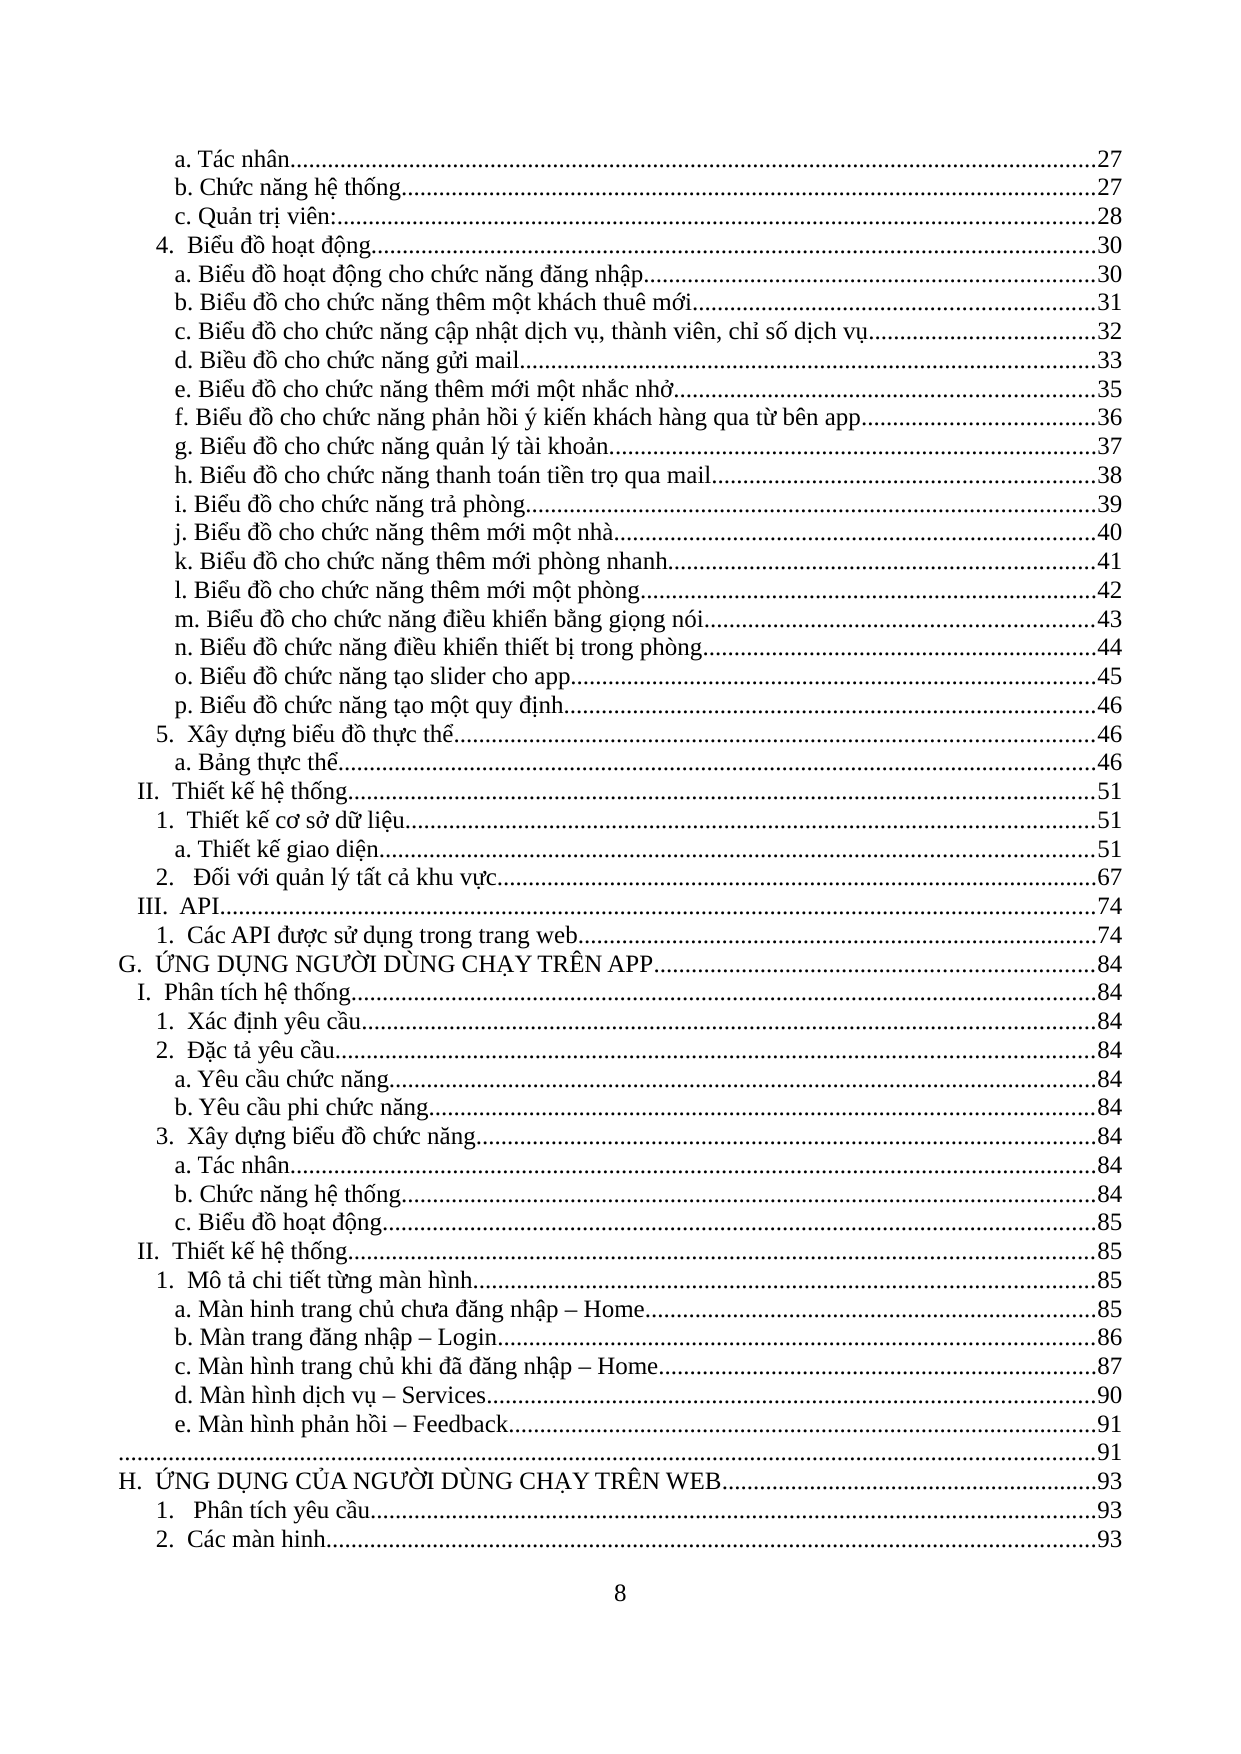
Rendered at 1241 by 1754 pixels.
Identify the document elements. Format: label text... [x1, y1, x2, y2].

text p. Biểu đồ chức năng tạo một quy định 46 [118, 690, 1122, 719]
text a. Bảng thực thể 46 [118, 747, 1122, 776]
text 5. Xây dựng biểu đồ thực thể 46 [118, 719, 1122, 747]
text h. Biểu đồ cho chức năng thanh toán tiền trọ qua mail 38 [118, 460, 1122, 489]
text a. Yêu cầu chức năng 84 [118, 1064, 1122, 1092]
text 1. Xác định yêu cầu 84 [118, 1006, 1122, 1035]
text c. Biểu đồ hoạt động 85 [118, 1207, 1122, 1236]
text g. Biểu đồ cho chức năng quản lý tài khoản. 37 [118, 431, 1122, 460]
text f. Biểu đồ cho chức năng phản hồi ý kiến khách hàng qua từ bên app 36 [118, 402, 1122, 431]
text a. Tác nhân 27 [118, 144, 1122, 172]
text I. Phân tích hệ thống 84 [118, 977, 1122, 1006]
text c. Biểu đồ cho chức năng cập nhật dịch vụ, thành viên, chỉ số dịch vụ 32 [118, 316, 1122, 345]
text b. Yêu cầu phi chức năng 84 [118, 1092, 1122, 1121]
text e. Màn hình phản hồi – Feedback 91 [118, 1409, 1122, 1437]
text a. Màn hinh trang chủ chưa đăng nhập – Home 85 [118, 1294, 1122, 1322]
text c. Quản trị viên: 28 [118, 201, 1122, 230]
text H. ỨNG DỤNG CỦA NGƯỜI DÙNG CHẠY TRÊN WEB 93 [118, 1466, 1122, 1495]
text 1. Các API được sử dụng trong trang web 74 [118, 920, 1122, 949]
text II. Thiết kế hệ thống 85 [118, 1236, 1122, 1265]
text a. Biểu đồ hoạt động cho chức năng đăng nhập 30 [118, 259, 1122, 287]
text 3. Xây dựng biểu đồ chức năng 84 [118, 1121, 1122, 1150]
text k. Biểu đồ cho chức năng thêm mới phòng nhanh 41 [118, 546, 1122, 575]
text b. Chức năng hệ thống 84 [118, 1179, 1122, 1207]
text 2. Đặc tả yêu cầu 84 [118, 1035, 1122, 1064]
text G. ỨNG DỤNG NGƯỜI DÙNG CHẠY TRÊN APP 84 [118, 949, 1122, 977]
text 1. Mô tả chi tiết từng màn hình 85 [118, 1265, 1122, 1294]
text j. Biểu đồ cho chức năng thêm mới một nhà 40 [118, 517, 1122, 546]
text 1. Phân tích yêu cầu 93 [118, 1495, 1122, 1524]
text b. Màn trang đăng nhập – Login 86 [118, 1322, 1122, 1351]
text o. Biểu đồ chức năng tạo slider cho app 45 [118, 661, 1122, 690]
text 1. Thiết kế cơ sở dữ liệu 51 [118, 805, 1122, 834]
text d. Biều đồ cho chức năng gửi mail 33 [118, 345, 1122, 374]
text b. Chức năng hệ thống 27 [118, 172, 1122, 201]
text e. Biểu đồ cho chức năng thêm mới một nhắc nhở 35 [118, 374, 1122, 402]
text i. Biểu đồ cho chức năng trả phòng 39 [118, 489, 1122, 517]
text l. Biểu đồ cho chức năng thêm mới một phòng 42 [118, 575, 1122, 604]
text II. Thiết kế hệ thống 51 [118, 776, 1122, 805]
text 4. Biểu đồ hoạt động 30 [118, 230, 1122, 259]
text 91 [118, 1437, 1122, 1466]
text a. Thiết kế giao diện 51 [118, 834, 1122, 862]
text m. Biểu đồ cho chức năng điều khiển bằng giọng nói 43 [118, 604, 1122, 632]
text d. Màn hình dịch vụ – Services 90 [118, 1380, 1122, 1409]
text 2. Đối với quản lý tất cả khu vực 67 [118, 862, 1122, 891]
text III. API 74 [118, 891, 1122, 920]
text b. Biểu đồ cho chức năng thêm một khách thuê mới 31 [118, 287, 1122, 316]
text 2. Các màn hinh 93 [118, 1524, 1122, 1552]
text n. Biểu đồ chức năng điều khiển thiết bị trong phòng 44 [118, 632, 1122, 661]
text a. Tác nhân 84 [118, 1150, 1122, 1179]
text c. Màn hình trang chủ khi đã đăng nhập – Home 87 [118, 1351, 1122, 1380]
